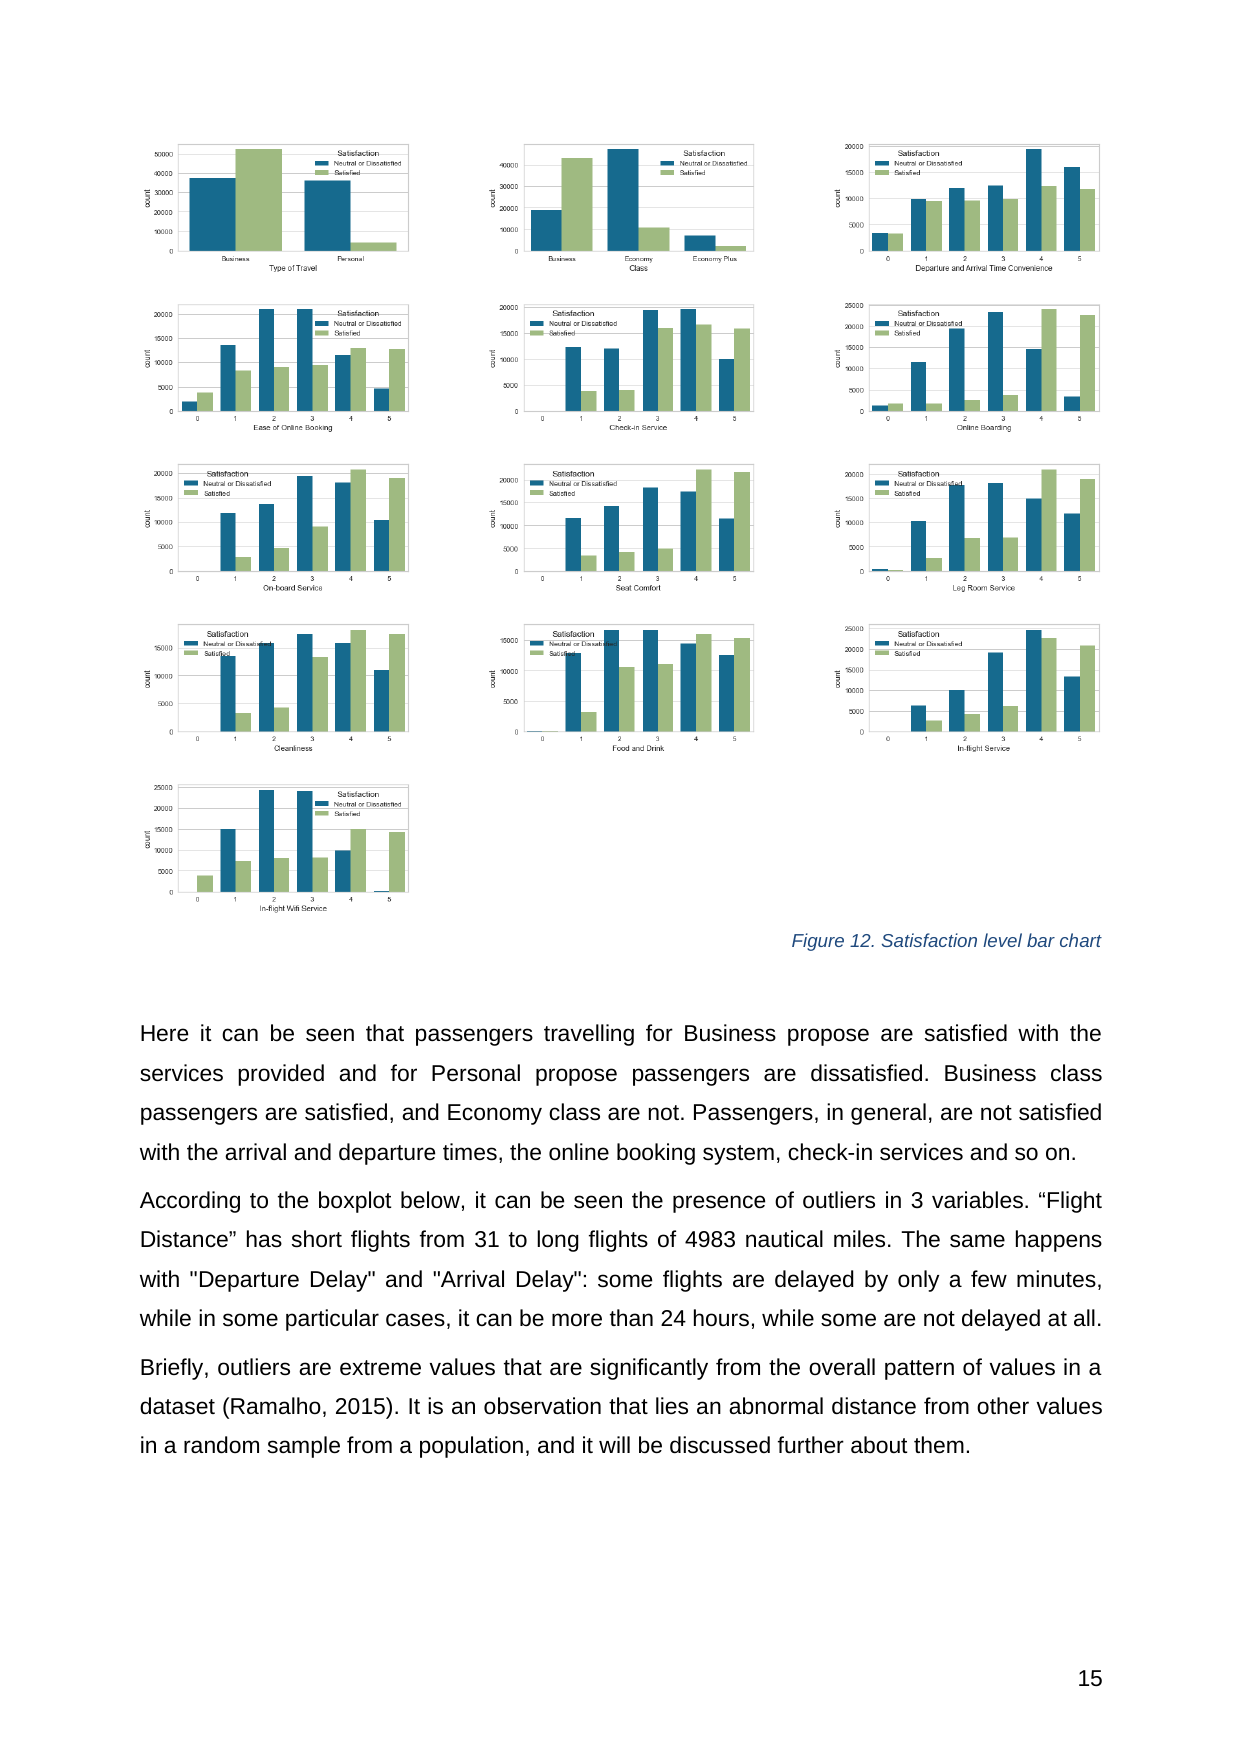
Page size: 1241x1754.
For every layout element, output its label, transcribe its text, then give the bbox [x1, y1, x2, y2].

text According to the boxplot below, it can be seen the presence of outliers in 3 variables. “Flight Distance” has short flights from 31 to long flights of 4983 nautical miles. The same happens with "Departure Delay" and "Arrival Delay": some flights are delayed by only a few minutes, while in some particular cases, it can be more than 24 hours, while some are not delayed at all. [139, 1187, 1103, 1332]
text Figure 12. Satisfaction level bar chart [139, 930, 1103, 951]
text Briefly, outliers are extreme values that are significantly from the overall pattern of values in a dataset (Ramalho, 2015). It is an observation that lies an abnormal distance from other values in a random sample from a population, and it will be discussed further about them. [139, 1353, 1103, 1459]
text Here it can be seen that passengers travelling for Business propose are satisfied with the services provided and for Personal propose passengers are dissatisfied. Business class passengers are satisfied, and Economy class are not. Passengers, in general, are not satisfied with the arrival and departure times, the online booking system, check-in services and so on. [139, 1020, 1103, 1165]
picture [139, 139, 1103, 917]
